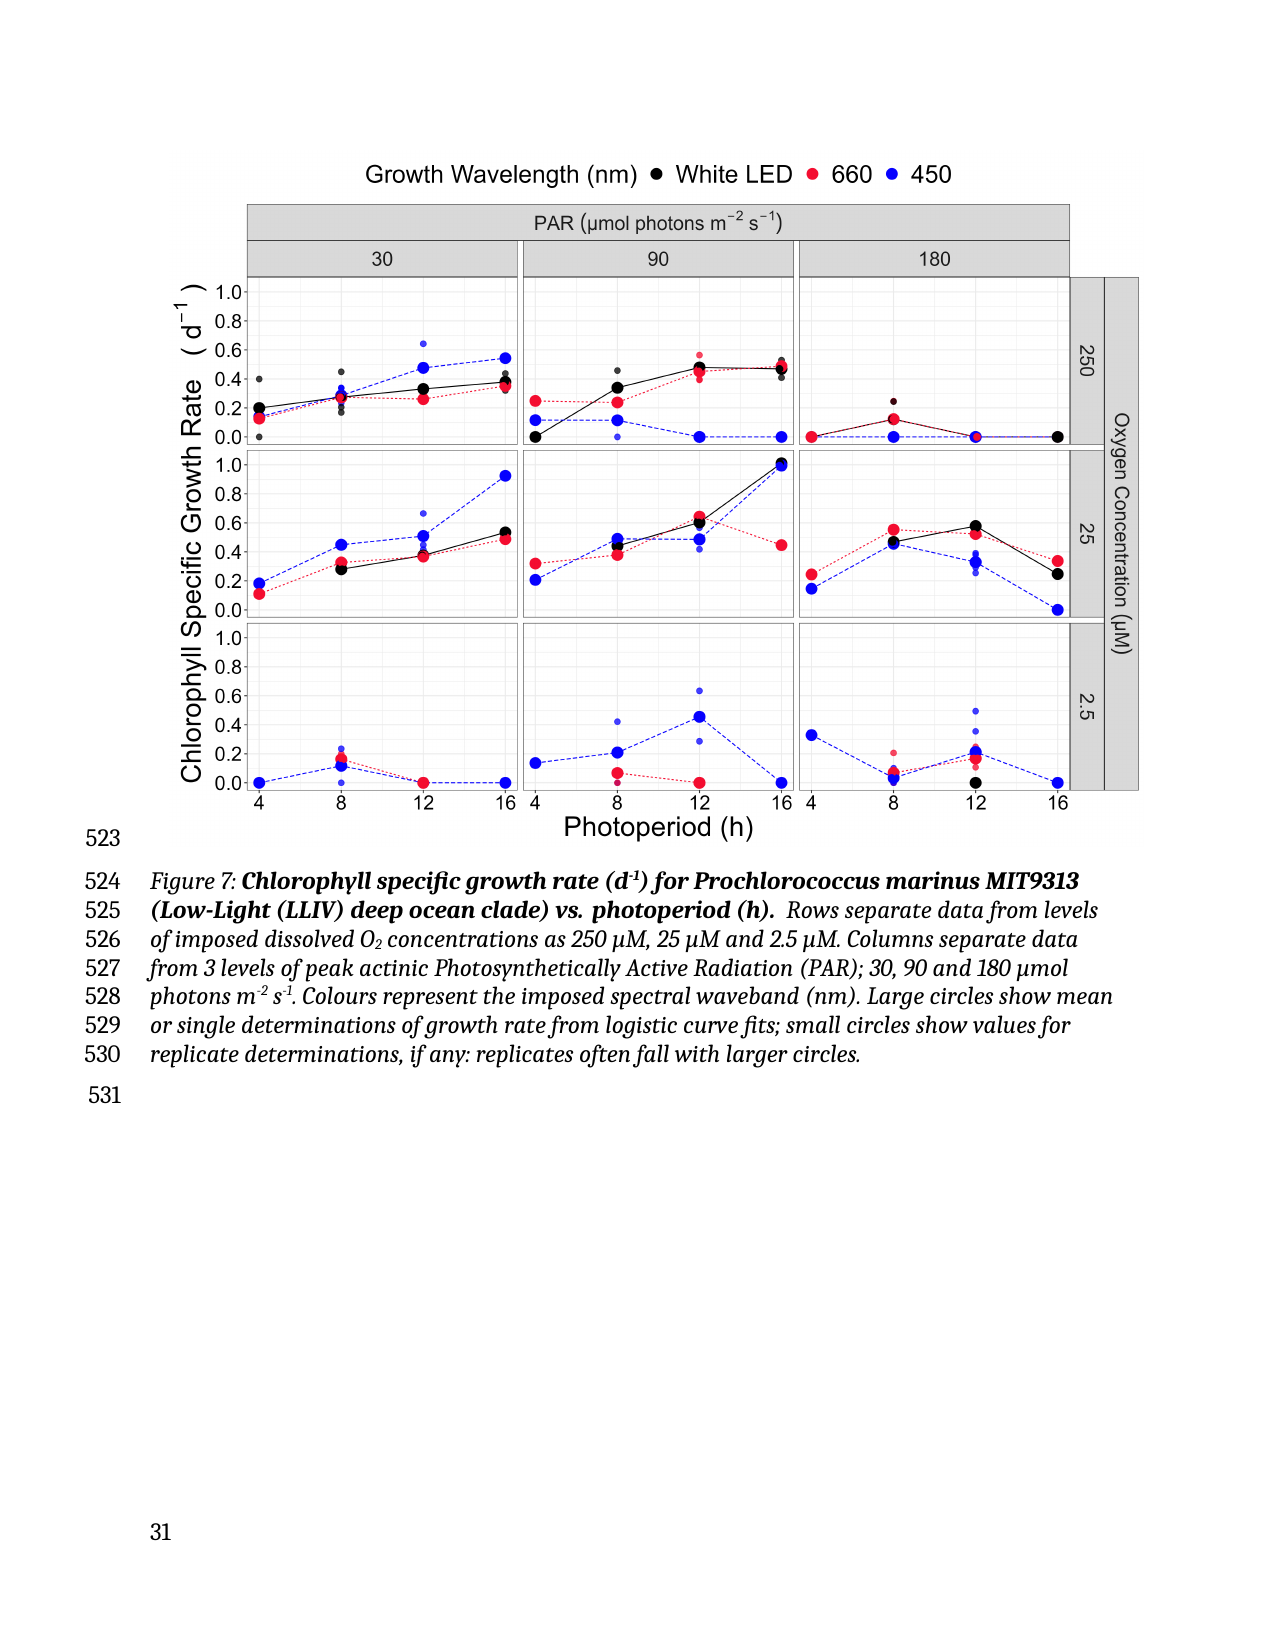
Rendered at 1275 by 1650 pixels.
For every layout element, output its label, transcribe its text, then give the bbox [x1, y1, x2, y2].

picture [168, 150, 1144, 847]
text Figure 7: Chlorophyll specific growth rate (d-1) for Prochlorococcus marinus MIT9313 (Low-Light (LLIV) deep ocean clade) vs. photoperiod (h). Rows separate data from levels of imposed dissolved O2 concentrations as 250 µM, 25 µM and 2.5 µM. Columns separate data from 3 levels of peak actinic Photosynthetically Active Radiation (PAR); 30, 90 and 180 µmol photons m-2 s-1. Colours represent the imposed spectral waveband (nm). Large circles show mean or single determinations of growth rate from logistic curve fits; small circles show values for replicate determinations, if any: replicates often fall with larger circles. [150, 867, 1125, 1068]
